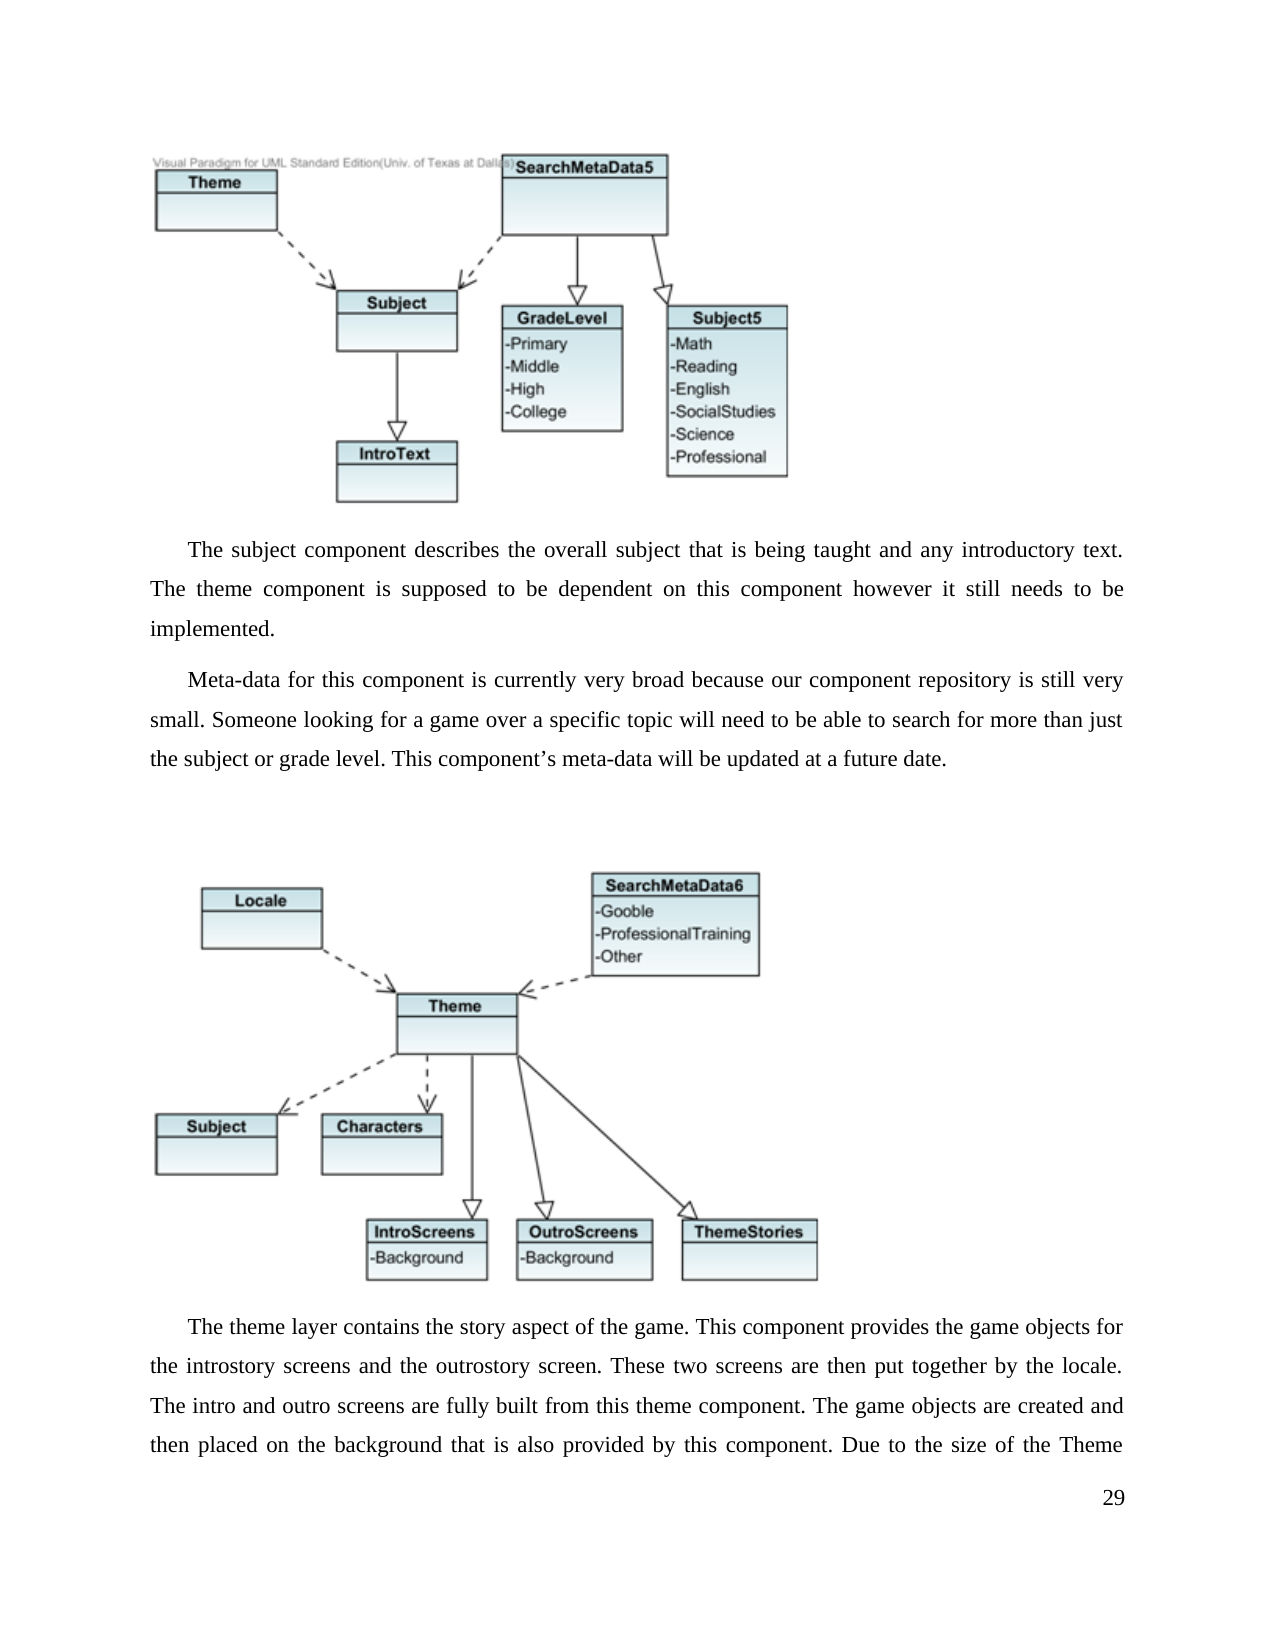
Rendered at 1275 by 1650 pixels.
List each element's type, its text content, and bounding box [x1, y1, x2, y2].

picture [150, 856, 826, 1289]
text Meta-data for this component is currently very broad because our component repository is still very small. Someone looking for a game over a specific topic will need to be able to search for more than just the subject or grade level. This component’s meta-data will be updated at a future date. [150, 667, 1125, 772]
picture [150, 150, 796, 511]
text The subject component describes the overall subject that is being taught and any introductory text. The theme component is supposed to be dependent on this component however it still needs to be implemented. [150, 536, 1125, 641]
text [150, 1313, 1125, 1458]
